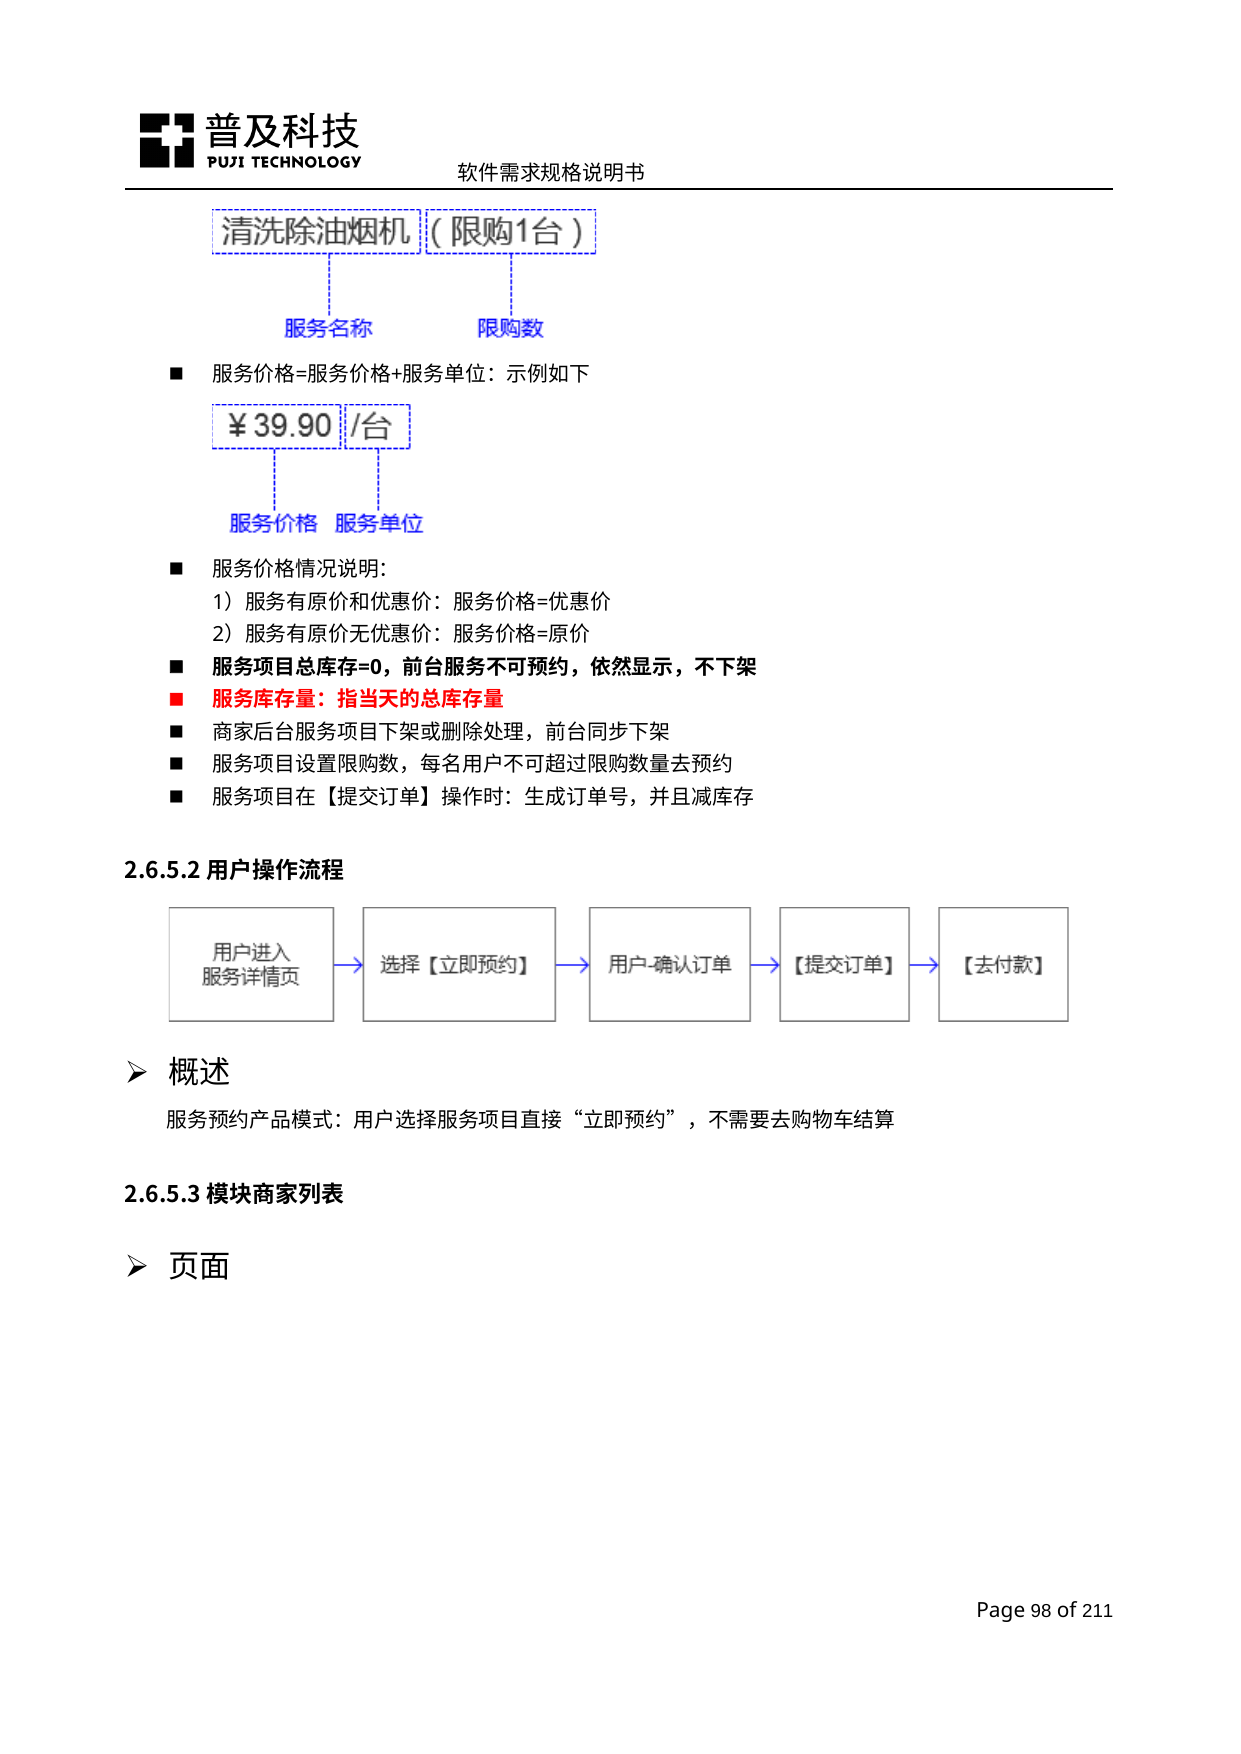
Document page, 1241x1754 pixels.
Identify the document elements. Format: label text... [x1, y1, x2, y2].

list 服务库存量：指当天的总库存量 [168, 681, 1113, 714]
list 页面 [124, 1231, 1113, 1296]
text 服务预约产品模式：用户选择服务项目直接“立即预约”，不需要去购物车结算 [124, 1103, 1113, 1135]
list 服务价格=服务价格+服务单位：示例如下 [168, 356, 1113, 389]
subtitle 模块商家列表 [124, 1160, 1113, 1225]
list 服务项目设置限购数，每名用户不可超过限购数量去预约 [168, 746, 1113, 779]
picture [212, 404, 425, 536]
picture [168, 907, 1069, 1022]
list 服务项目总库存=0，前台服务不可预约，依然显示，不下架 [168, 649, 1113, 681]
list 服务价格情况说明： [168, 551, 1113, 584]
picture [124, 103, 365, 180]
picture [212, 209, 597, 341]
list 1）服务有原价和优惠价：服务价格=优惠价 [212, 584, 1113, 616]
list 2）服务有原价无优惠价：服务价格=原价 [212, 616, 1113, 649]
list 概述 [124, 1038, 1113, 1103]
list 服务项目在【提交订单】操作时：生成订单号，并且减库存 [168, 779, 1113, 811]
list 商家后台服务项目下架或删除处理，前台同步下架 [168, 714, 1113, 746]
subtitle 用户操作流程 [124, 836, 1113, 901]
